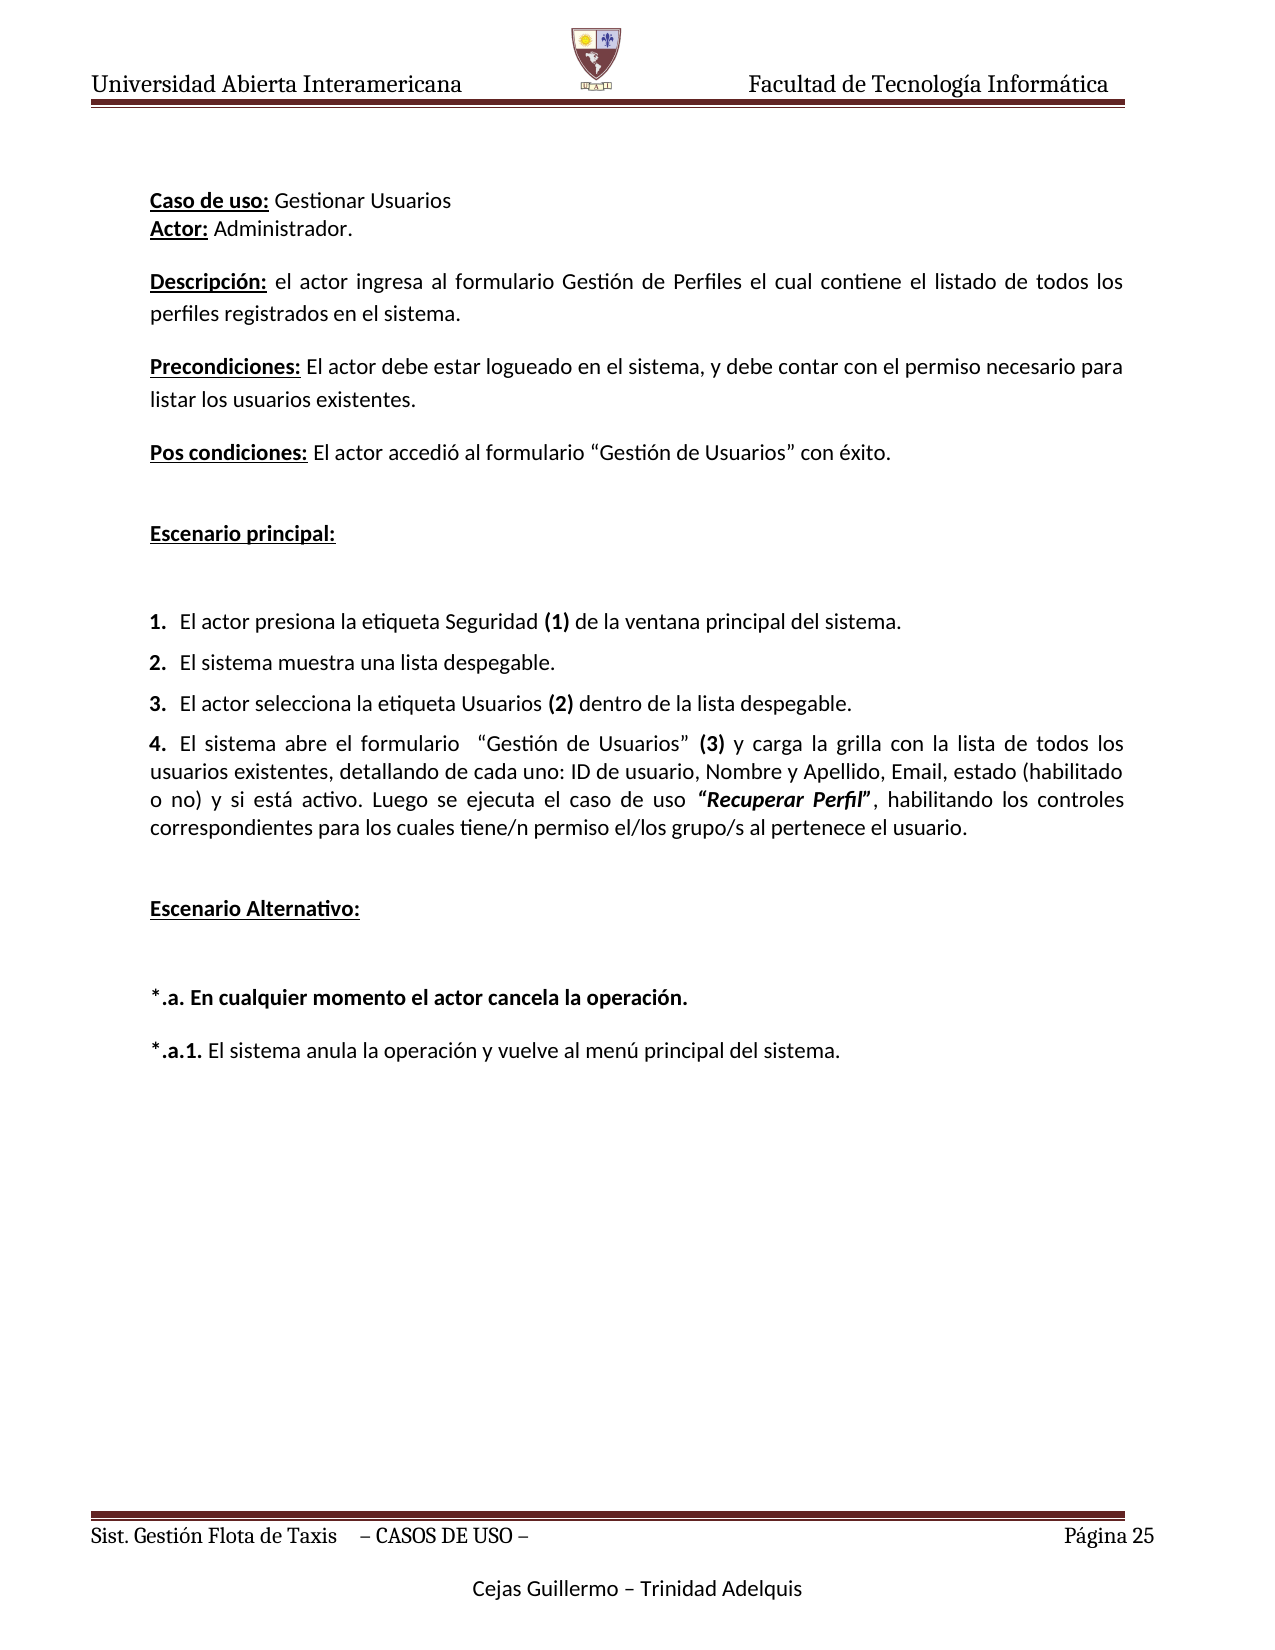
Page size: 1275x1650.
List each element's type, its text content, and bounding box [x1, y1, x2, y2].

list El sistema muestra una lista despegable. [149, 648, 1125, 676]
text Escenario Alternativo: [150, 894, 1125, 922]
text *.a. En cualquier momento el actor cancela la operación. [150, 983, 1125, 1011]
text Escenario principal: [150, 519, 1125, 547]
text Descripción: el actor ingresa al formulario Gestión de Perfiles el cual contiene el listado de todos los perfiles registrados en el sistema. [150, 267, 1125, 327]
list Caso de uso: Gestionar Usuarios [150, 186, 1125, 214]
list El actor presiona la etiqueta Seguridad (1) de la ventana principal del sistema. [149, 607, 1125, 635]
list El sistema abre el formulario “Gestión de Usuarios” (3) y carga la grilla con la lista de todos los usuarios existentes, detallando de cada uno: ID de usuario, Nombre y Apellido, Email, estado (habilitado o no) y si está activo. Luego se ejecuta el caso de uso “Recuperar Perfil”, habilitando los controles correspondientes para los cuales tiene/n permiso el/los grupo/s al pertenece el usuario. [149, 729, 1125, 841]
text Pos condiciones: El actor accedió al formulario “Gestión de Usuarios” con éxito. [150, 438, 1125, 466]
text Actor: Administrador. [150, 214, 1125, 242]
picture [560, 23, 633, 93]
text Precondiciones: El actor debe estar logueado en el sistema, y debe contar con el permiso necesario para listar los usuarios existentes. [150, 352, 1125, 413]
text *.a.1. El sistema anula la operación y vuelve al menú principal del sistema. [150, 1036, 1123, 1064]
list El actor selecciona la etiqueta Usuarios (2) dentro de la lista despegable. [149, 689, 1125, 717]
